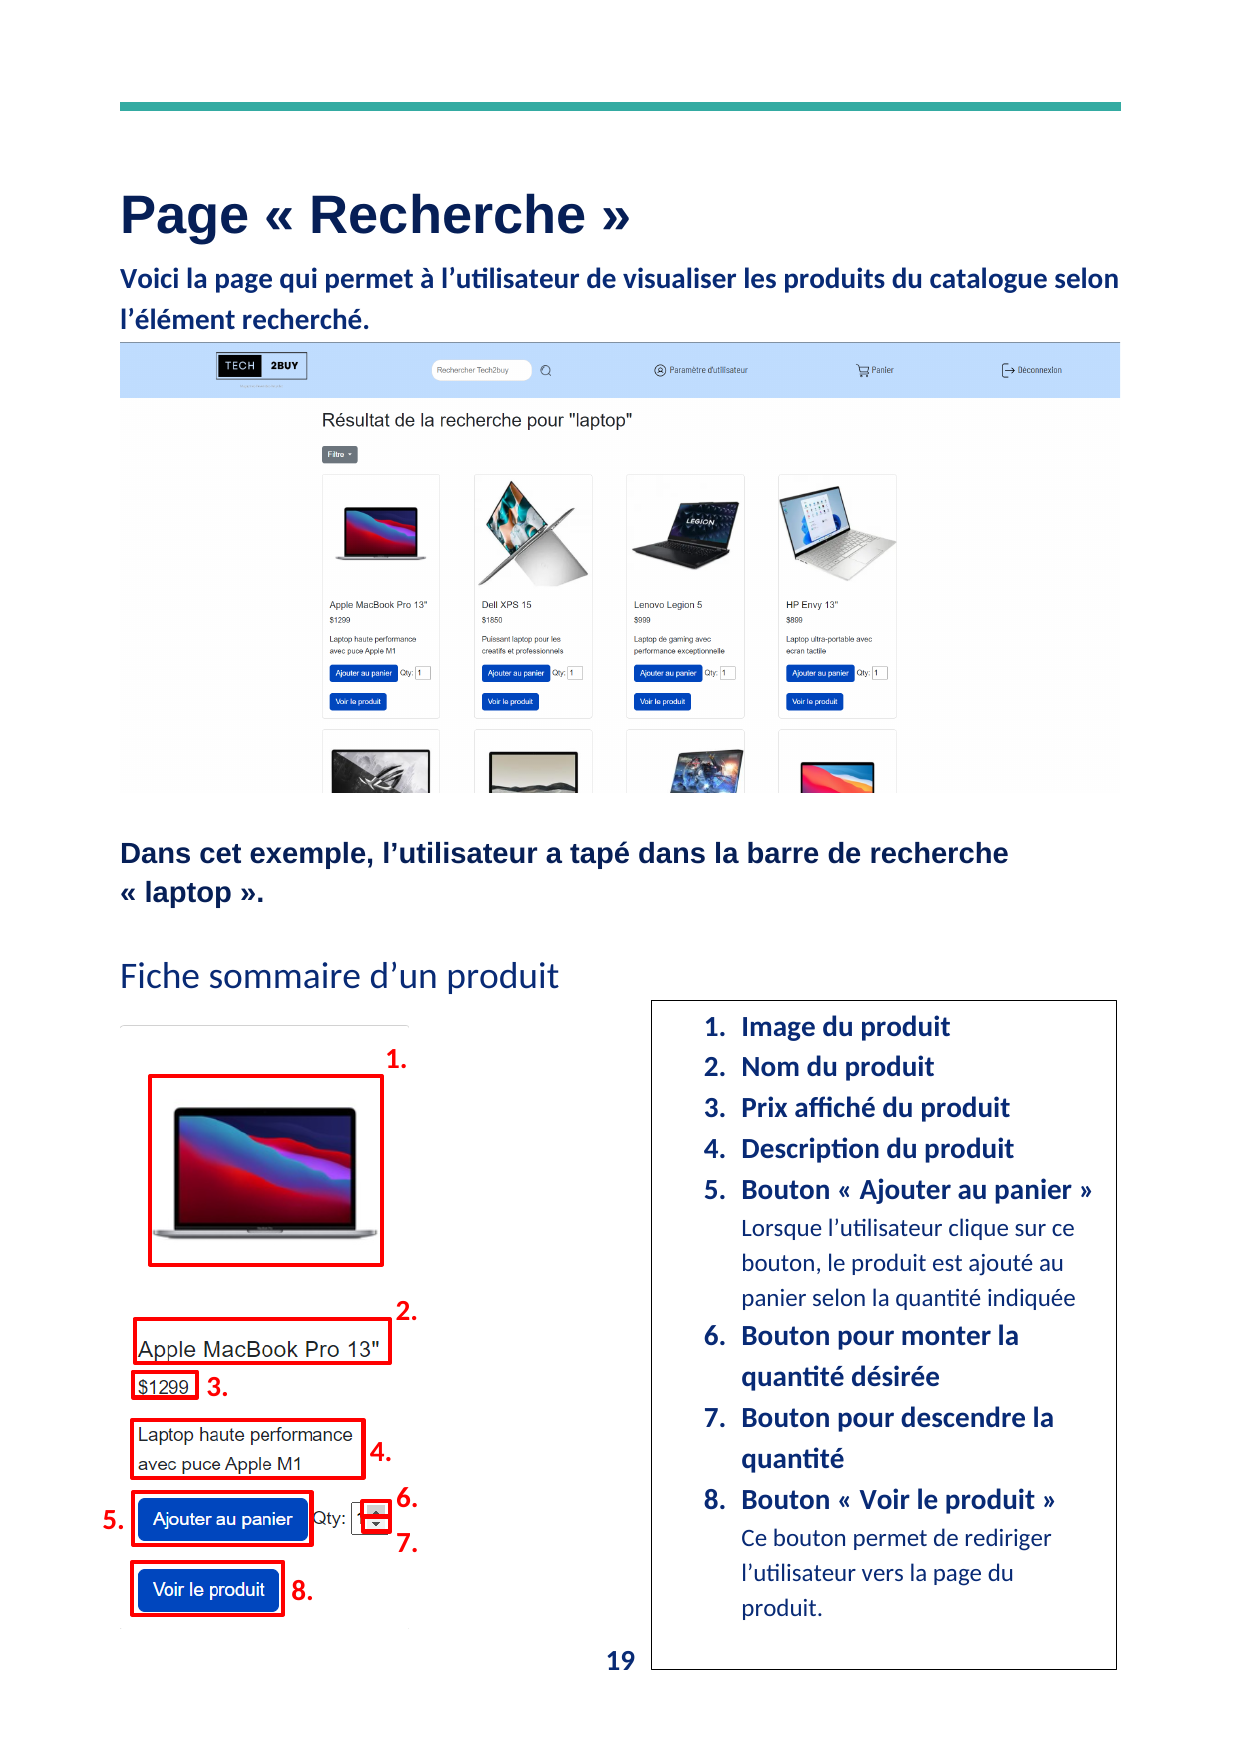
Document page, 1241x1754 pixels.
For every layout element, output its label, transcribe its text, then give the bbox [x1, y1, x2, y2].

picture [120, 342, 1121, 793]
subtitle Page « Recherche » [120, 182, 1120, 245]
picture [400, 1497, 407, 1504]
text Dans cet exemple, l’utilisateur a tapé dans la barre de recherche « laptop ». [120, 836, 1120, 908]
picture [120, 1022, 409, 1629]
subtitle Fiche sommaire d’un produit [120, 952, 1120, 998]
text Voici la page qui permet à l’utilisateur de visualiser les produits du catalogue selon l’élément recherché. [120, 260, 1120, 337]
